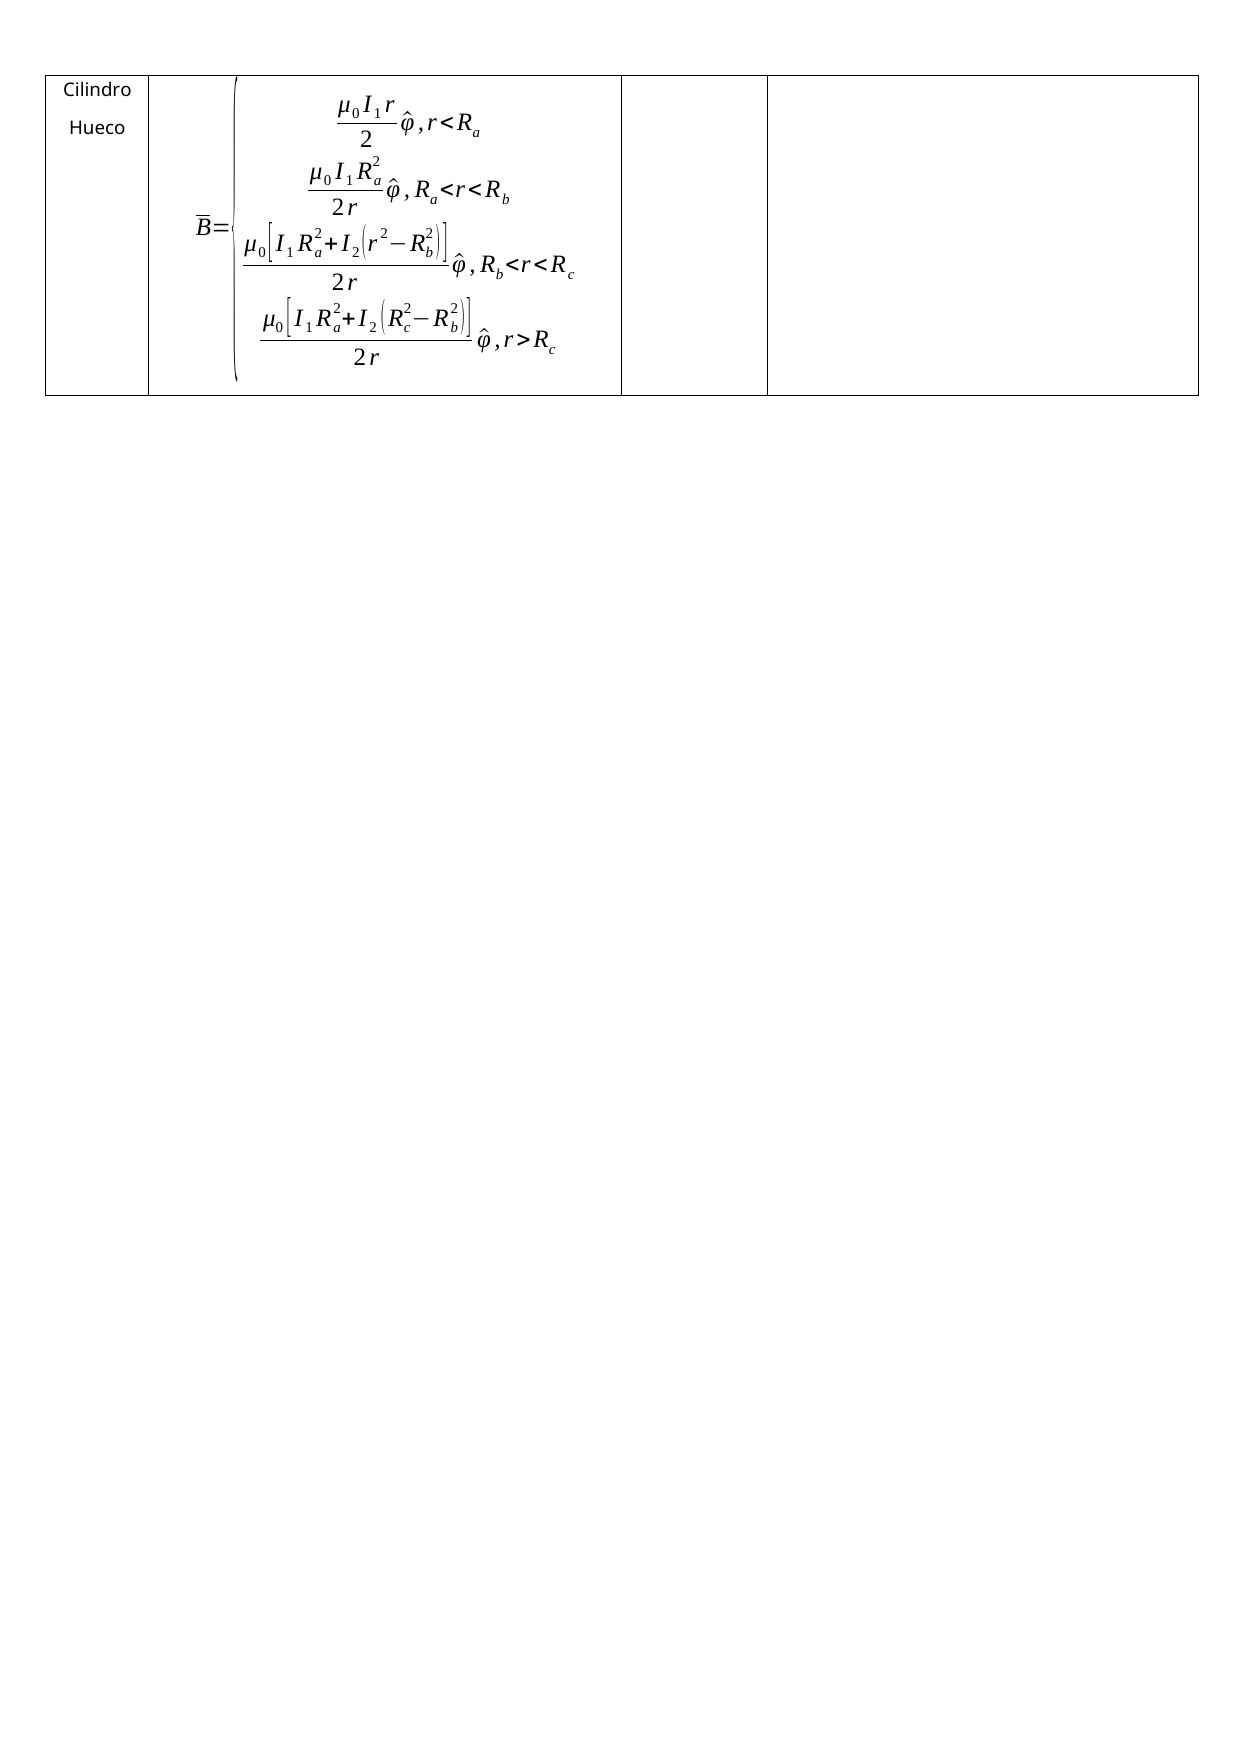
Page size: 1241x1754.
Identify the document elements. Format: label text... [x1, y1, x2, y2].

table_cell Cilindro Hueco [46, 76, 148, 395]
table_cell [149, 76, 621, 395]
table_cell [622, 76, 767, 395]
table_cell [768, 76, 1198, 395]
